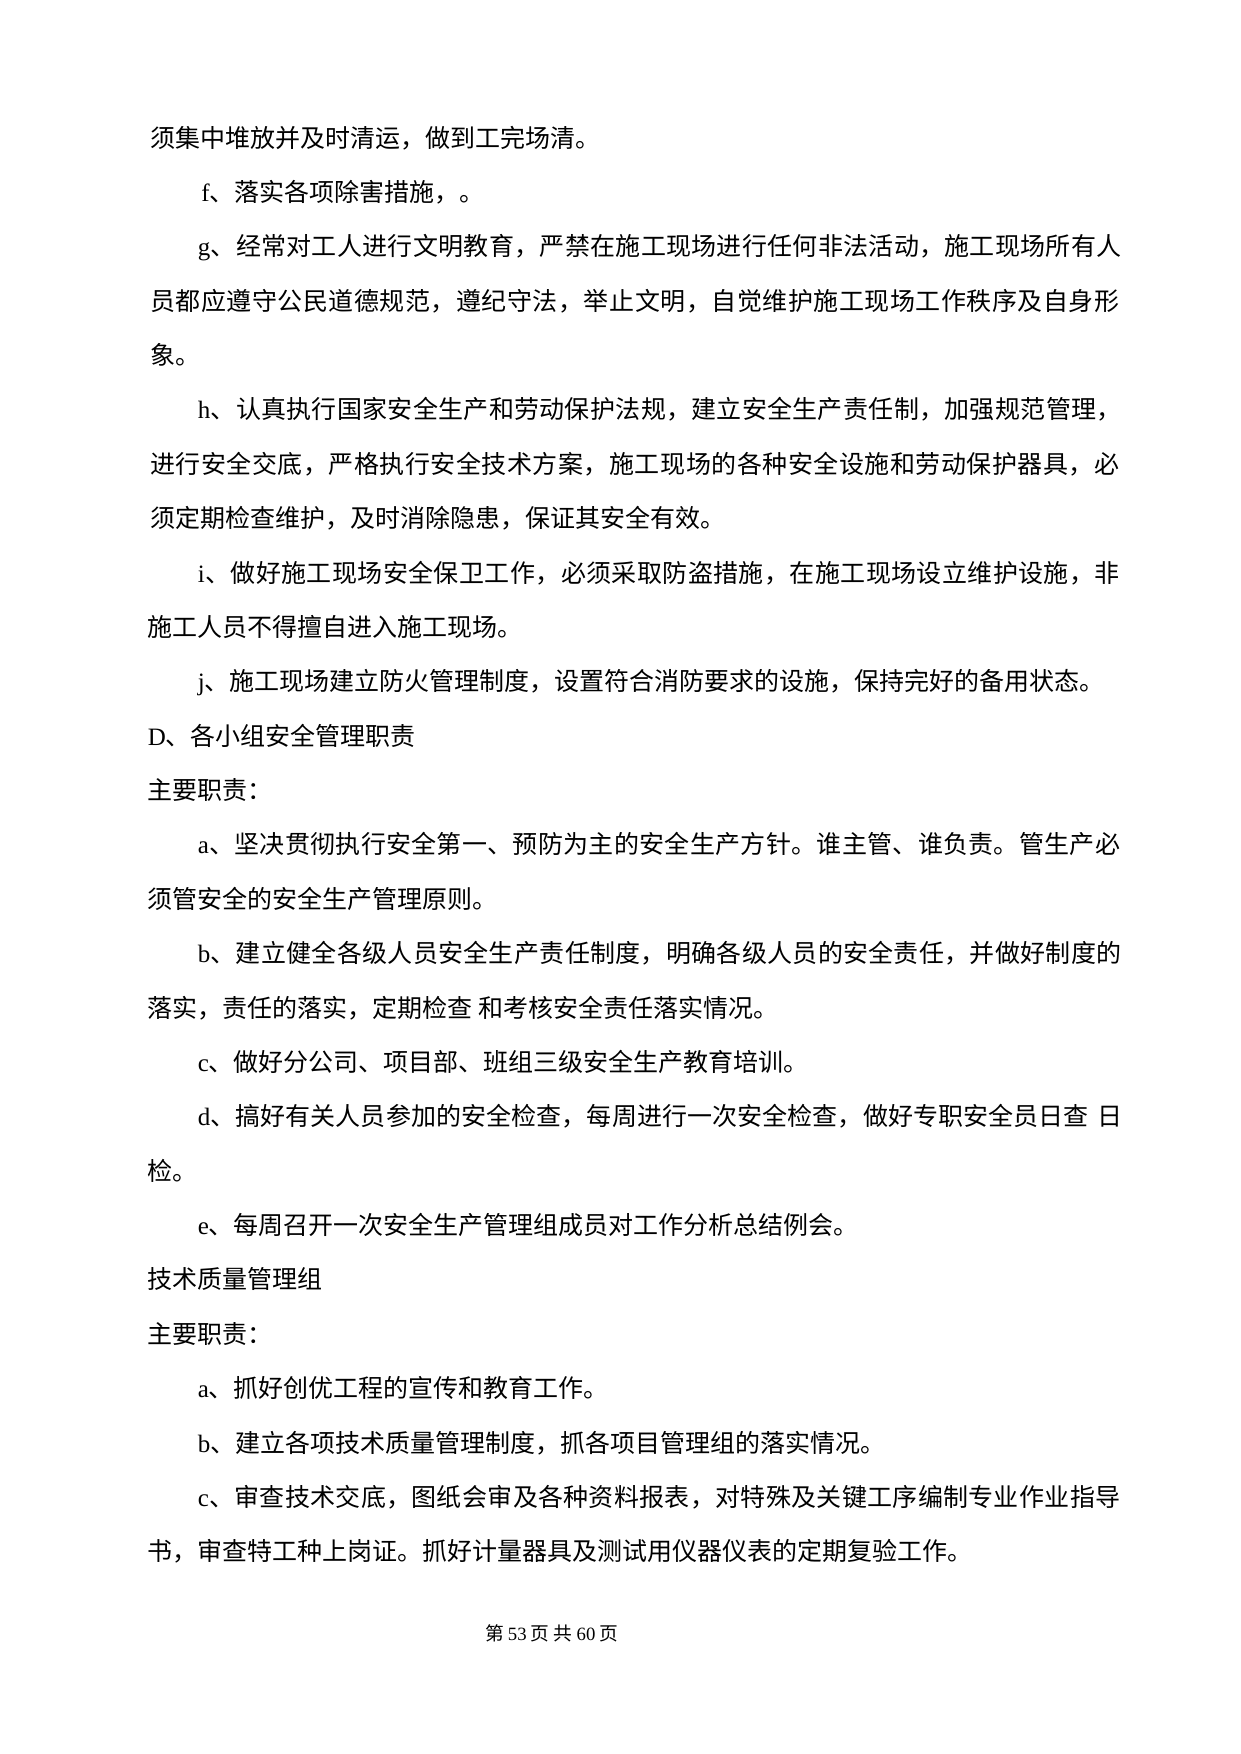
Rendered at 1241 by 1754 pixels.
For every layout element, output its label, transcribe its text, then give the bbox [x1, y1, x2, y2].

text a、抓好创优工程的宣传和教育工作。 [148, 1369, 1122, 1405]
text c、做好分公司、项目部、班组三级安全生产教育培训。 [148, 1042, 1122, 1079]
text h、认真执行国家安全生产和劳动保护法规，建立安全生产责任制，加强规范管理，进行安全交底，严格执行安全技术方案，施工现场的各种安全设施和劳动保护器具，必须定期检查维护，及时消除隐患，保证其安全有效。 [150, 390, 1122, 535]
text j、施工现场建立防火管理制度，设置符合消防要求的设施，保持完好的备用状态。 [150, 662, 1122, 698]
text D、各小组安全管理职责 [148, 716, 1122, 752]
text c、审查技术交底，图纸会审及各种资料报表，对特殊及关键工序编制专业作业指导书，审查特工种上岗证。抓好计量器具及测试用仪器仪表的定期复验工作。 [148, 1477, 1122, 1568]
text b、建立健全各级人员安全生产责任制度，明确各级人员的安全责任，并做好制度的落实，责任的落实，定期检查 和考核安全责任落实情况。 [148, 934, 1122, 1024]
text b、建立各项技术质量管理制度，抓各项目管理组的落实情况。 [148, 1423, 1122, 1459]
text e、每周召开一次安全生产管理组成员对工作分析总结例会。 [148, 1206, 1122, 1242]
text 主要职责： [148, 1314, 1122, 1351]
text i、做好施工现场安全保卫工作，必须采取防盗措施，在施工现场设立维护设施，非施工人员不得擅自进入施工现场。 [148, 553, 1122, 644]
text f、落实各项除害措施，。 [176, 172, 1122, 209]
text g、经常对工人进行文明教育，严禁在施工现场进行任何非法活动，施工现场所有人员都应遵守公民道德规范，遵纪守法，举止文明，自觉维护施工现场工作秩序及自身形象。 [150, 227, 1122, 372]
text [150, 118, 1122, 154]
text 技术质量管理组 [148, 1260, 1122, 1296]
text 主要职责： [148, 771, 1122, 807]
text d、搞好有关人员参加的安全检查，每周进行一次安全检查，做好专职安全员日查 日检。 [148, 1097, 1122, 1187]
text a、坚决贯彻执行安全第一、预防为主的安全生产方针。谁主管、谁负责。管生产必须管安全的安全生产管理原则。 [148, 825, 1122, 916]
